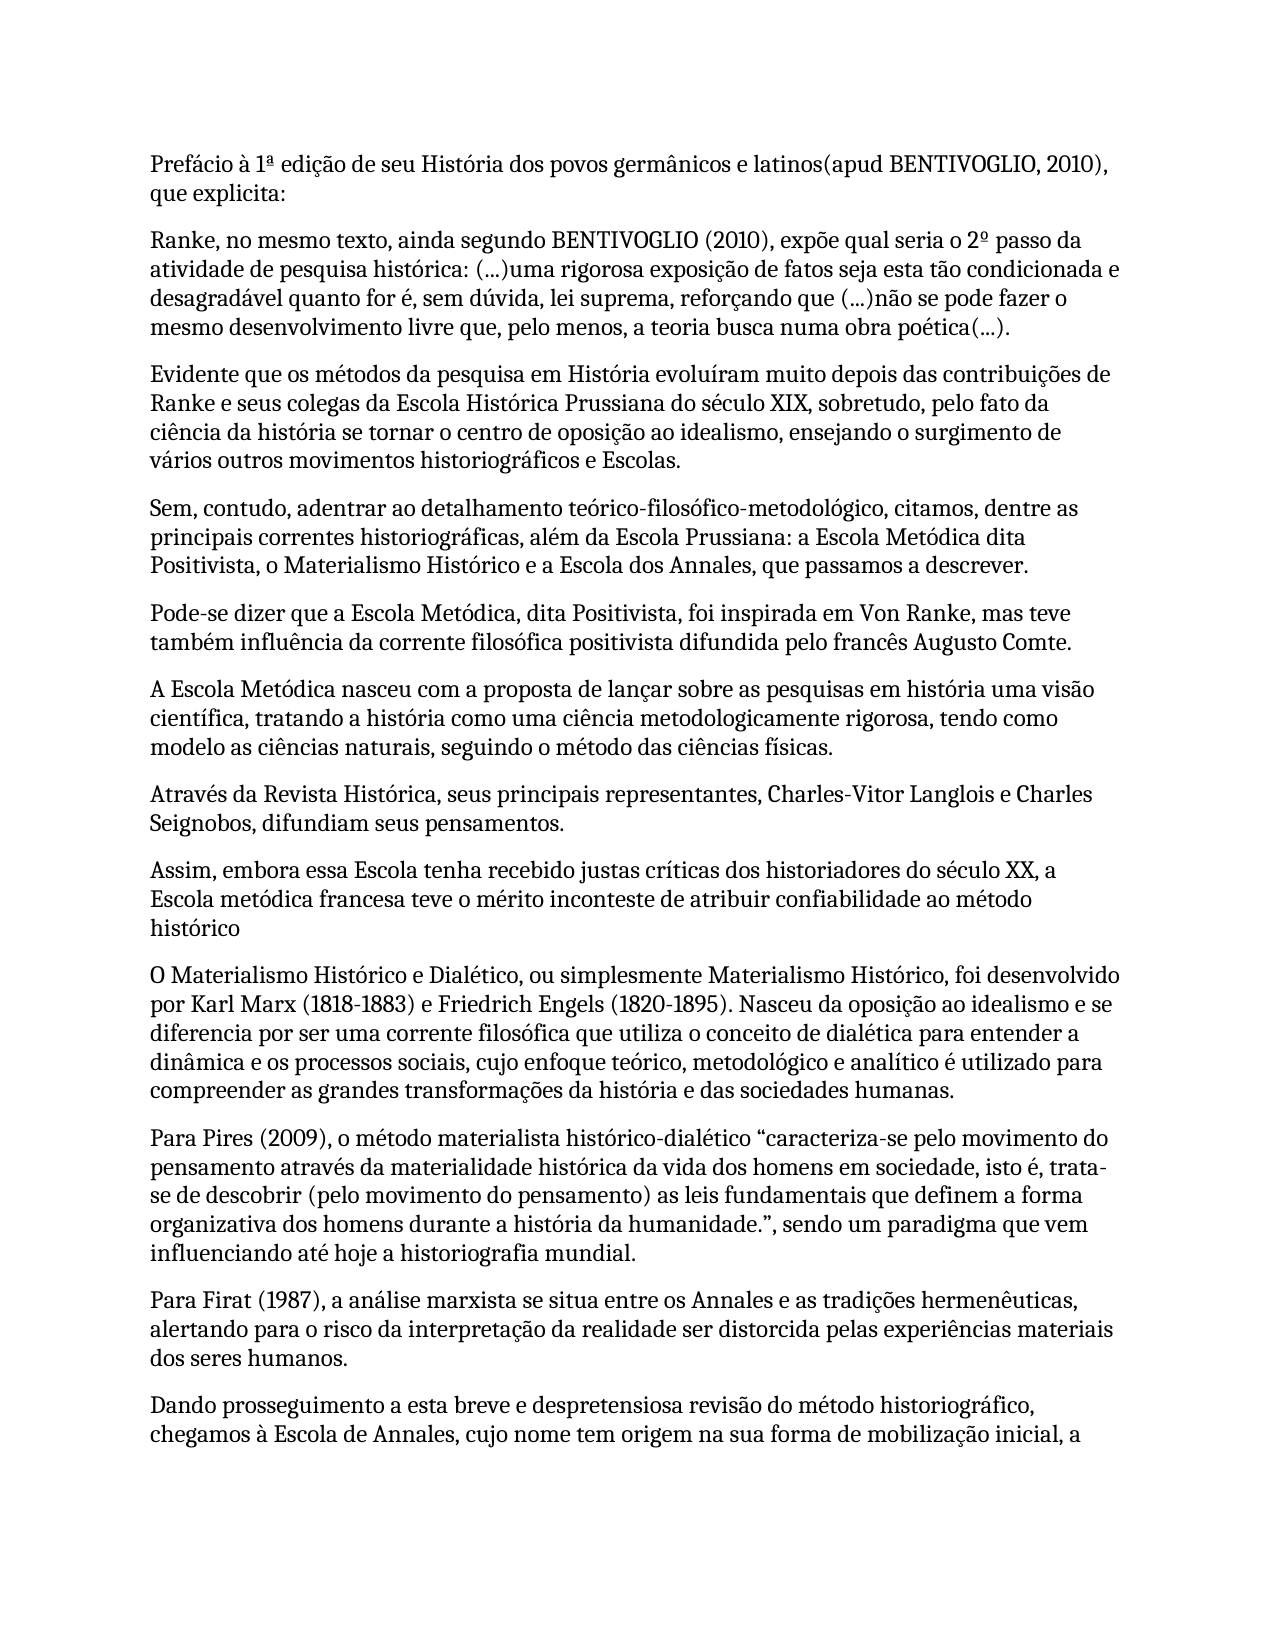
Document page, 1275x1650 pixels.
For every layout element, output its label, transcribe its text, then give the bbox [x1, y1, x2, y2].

text Através da Revista Histórica, seus principais representantes, Charles-Vitor Langlois e Charles Seignobos, difundiam seus pensamentos. [150, 780, 1125, 837]
text Assim, embora essa Escola tenha recebido justas críticas dos historiadores do século XX, a Escola metódica francesa teve o mérito inconteste de atribuir confiabilidade ao método histórico [150, 856, 1125, 942]
text Evidente que os métodos da pesquisa em História evoluíram muito depois das contribuições de Ranke e seus colegas da Escola Histórica Prussiana do século XIX, sobretudo, pelo fato da ciência da história se tornar o centro de oposição ao idealismo, ensejando o surgimento de vários outros movimentos historiográficos e Escolas. [150, 360, 1125, 475]
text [150, 1391, 1125, 1449]
text O Materialismo Histórico e Dialético, ou simplesmente Materialismo Histórico, foi desenvolvido por Karl Marx (1818-1883) e Friedrich Engels (1820-1895). Nasceu da oposição ao idealismo e se diferencia por ser uma corrente filosófica que utiliza o conceito de dialética para entender a dinâmica e os processos sociais, cujo enfoque teórico, metodológico e analítico é utilizado para compreender as grandes transformações da história e das sociedades humanas. [150, 961, 1125, 1105]
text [150, 150, 1125, 207]
text Para Pires (2009), o método materialista histórico-dialético “caracteriza-se pelo movimento do pensamento através da materialidade histórica da vida dos homens em sociedade, isto é, trata-se de descobrir (pelo movimento do pensamento) as leis fundamentais que definem a forma organizativa dos homens durante a história da humanidade.”, sendo um paradigma que vem influenciando até hoje a historiografia mundial. [150, 1124, 1125, 1267]
text Para Firat (1987), a análise marxista se situa entre os Annales e as tradições hermenêuticas, alertando para o risco da interpretação da realidade ser distorcida pelas experiências materiais dos seres humanos. [150, 1286, 1125, 1372]
text Ranke, no mesmo texto, ainda segundo BENTIVOGLIO (2010), expõe qual seria o 2º passo da atividade de pesquisa histórica: (...)uma rigorosa exposição de fatos seja esta tão condicionada e desagradável quanto for é, sem dúvida, lei suprema, reforçando que (...)não se pode fazer o mesmo desenvolvimento livre que, pelo menos, a teoria busca numa obra poética(...). [150, 226, 1125, 341]
text Pode-se dizer que a Escola Metódica, dita Positivista, foi inspirada em Von Ranke, mas teve também influência da corrente filosófica positivista difundida pelo francês Augusto Comte. [150, 599, 1125, 656]
text Sem, contudo, adentrar ao detalhamento teórico-filosófico-metodológico, citamos, dentre as principais correntes historiográficas, além da Escola Prussiana: a Escola Metódica dita Positivista, o Materialismo Histórico e a Escola dos Annales, que passamos a descrever. [150, 494, 1125, 580]
text A Escola Metódica nasceu com a proposta de lançar sobre as pesquisas em história uma visão científica, tratando a história como uma ciência metodologicamente rigorosa, tendo como modelo as ciências naturais, seguindo o método das ciências físicas. [150, 675, 1125, 761]
